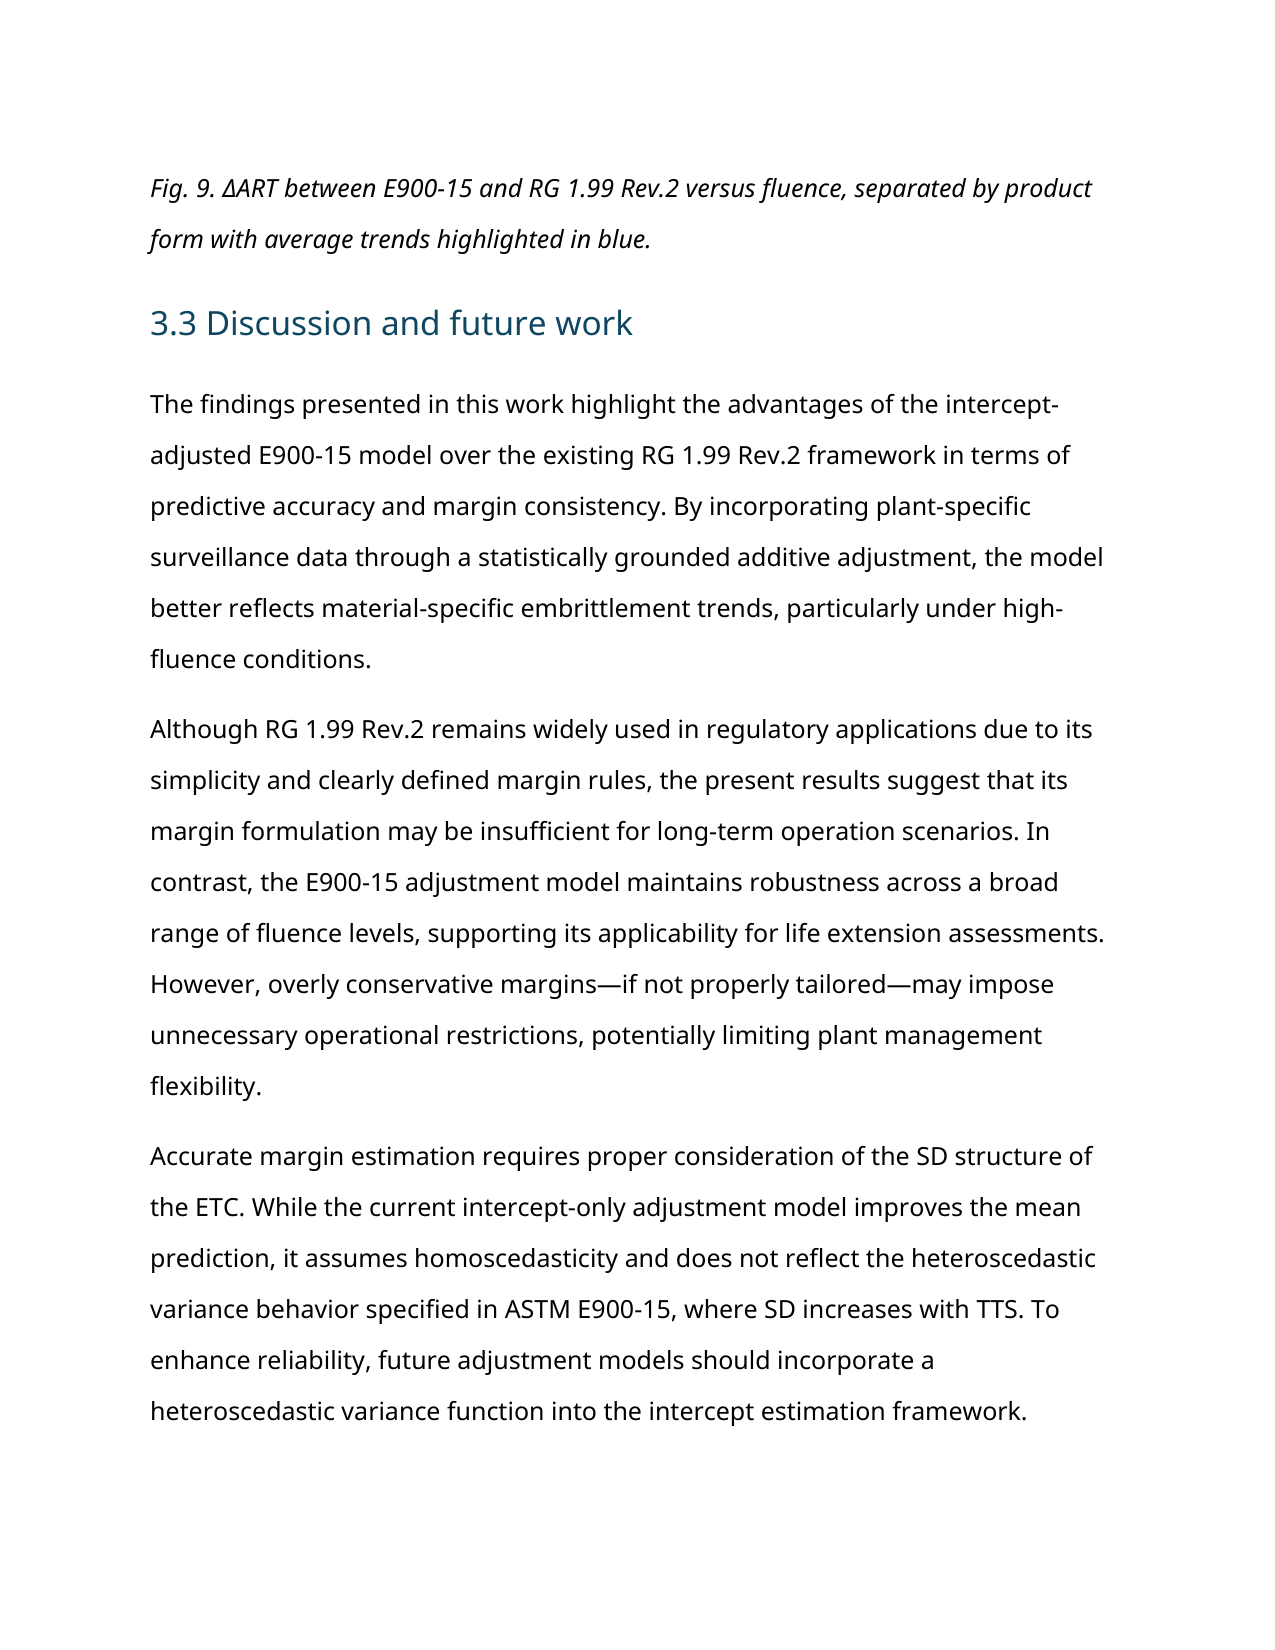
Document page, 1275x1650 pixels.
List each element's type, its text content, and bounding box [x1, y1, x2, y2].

text The findings presented in this work highlight the advantages of the intercept-adjusted E900-15 model over the existing RG 1.99 Rev.2 framework in terms of predictive accuracy and margin consistency. By incorporating plant-specific surveillance data through a statistically grounded additive adjustment, the model better reflects material-specific embrittlement trends, particularly under high-fluence conditions. [150, 386, 1125, 676]
subtitle 3.3 Discussion and future work [150, 299, 1125, 345]
text Although RG 1.99 Rev.2 remains widely used in regulatory applications due to its simplicity and clearly defined margin rules, the present results suggest that its margin formulation may be insufficient for long-term operation scenarios. In contrast, the E900-15 adjustment model maintains robustness across a broad range of fluence levels, supporting its applicability for life extension assessments. However, overly conservative margins—if not properly tailored—may impose unnecessary operational restrictions, potentially limiting plant management flexibility. [150, 711, 1125, 1103]
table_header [139, 150, 1114, 283]
text Accurate margin estimation requires proper consideration of the SD structure of the ETC. While the current intercept-only adjustment model improves the mean prediction, it assumes homoscedasticity and does not reflect the heteroscedastic variance behavior specified in ASTM E900-15, where SD increases with TTS. To enhance reliability, future adjustment models should incorporate a heteroscedastic variance function into the intercept estimation framework. [150, 1138, 1125, 1428]
